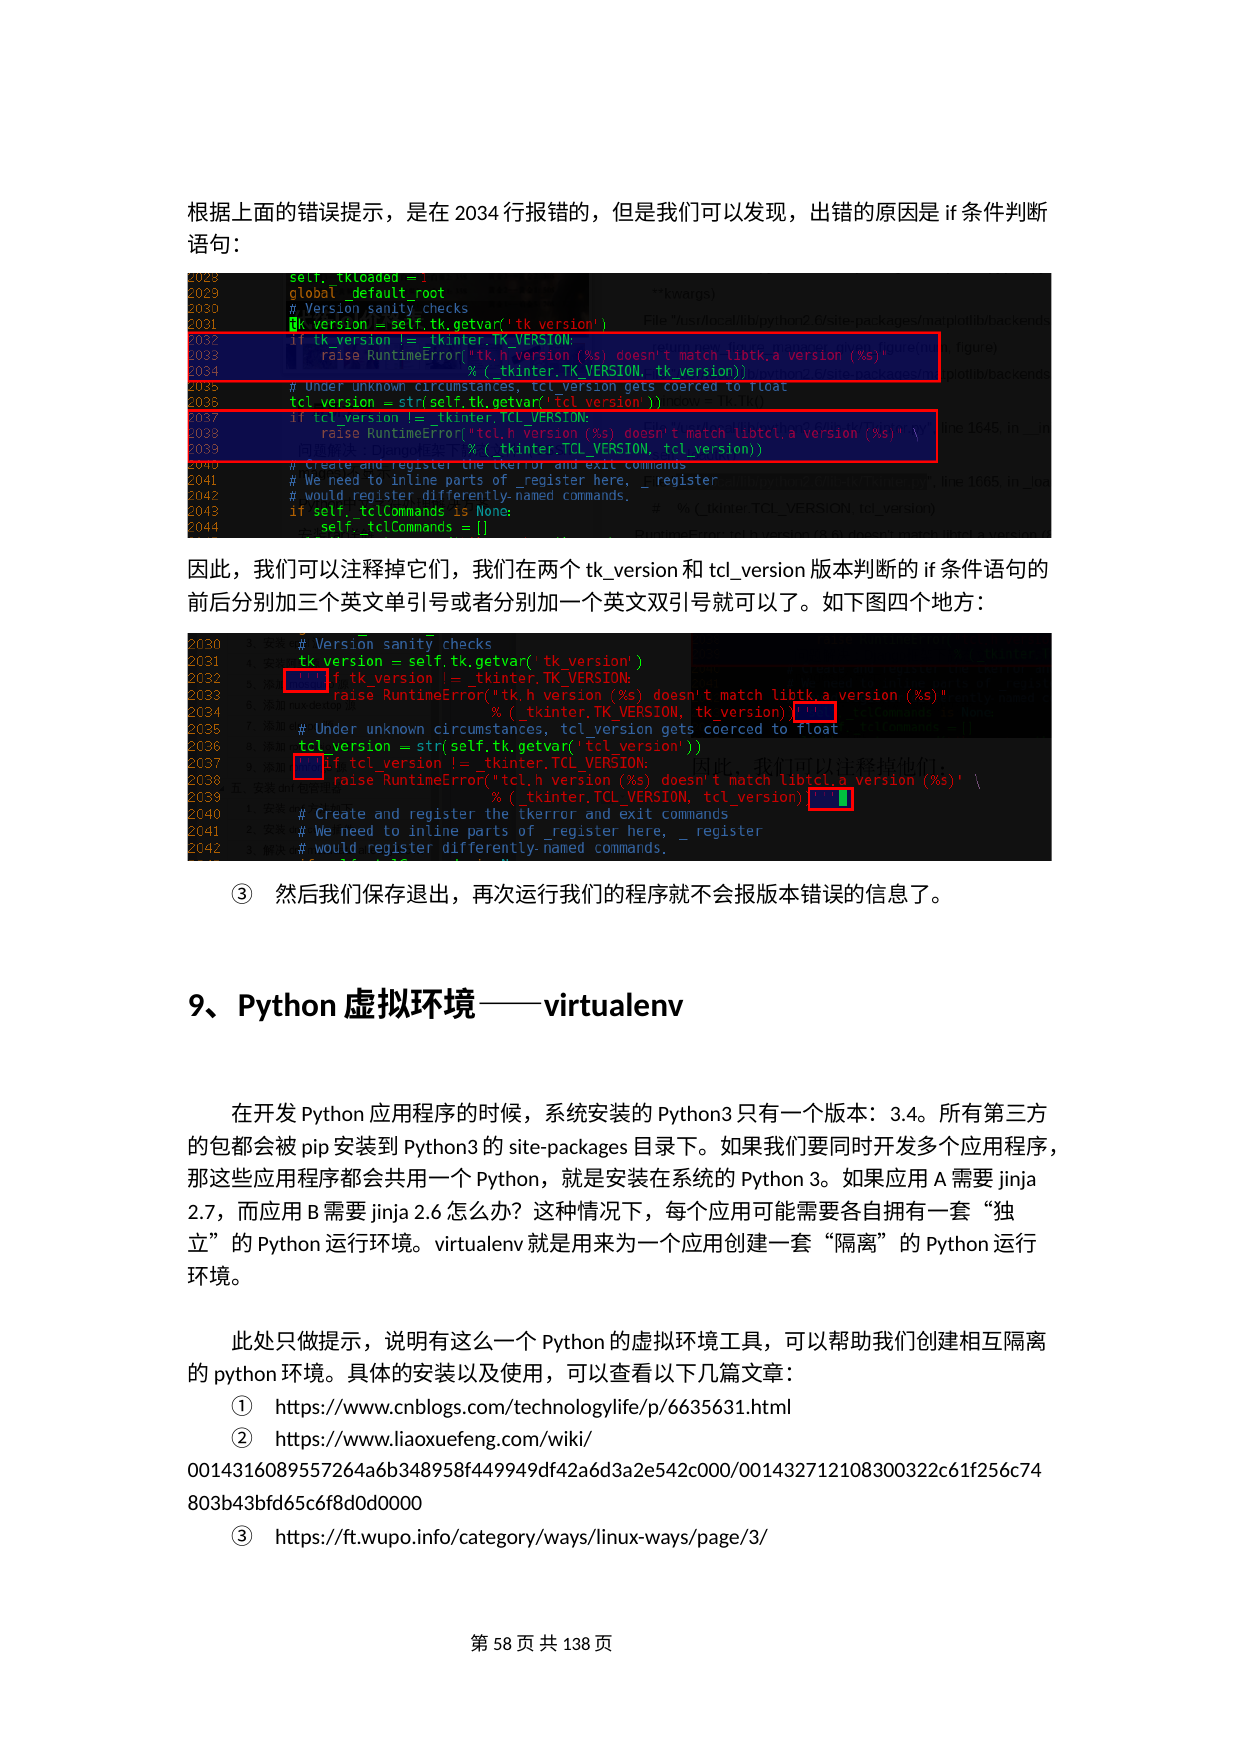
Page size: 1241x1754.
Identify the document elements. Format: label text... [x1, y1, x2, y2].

text 在开发Python应用程序的时候，系统安装的Python3只有一个版本：3.4。所有第三方的包都会被pip安装到Python3的site-packages目录下。如果我们要同时开发多个应用程序，那这些应用程序都会共用一个Python，就是安装在系统的Python 3。如果应用A需要jinja 2.7，而应用B需要jinja 2.6怎么办？这种情况下，每个应用可能需要各自拥有一套“独立”的Python运行环境。virtualenv就是用来为一个应用创建一套“隔离”的Python运行环境。 [187, 1096, 1053, 1291]
picture [187, 273, 1052, 538]
list https://www.liaoxuefeng.com/wiki/0014316089557264a6b348958f449949df42a6d3a2e542c000/001432712108300322c61f256c74803b43bfd65c6f8d0d0000 [187, 1421, 1053, 1518]
picture [187, 633, 1052, 861]
list https://www.cnblogs.com/technologylife/p/6635631.html [187, 1388, 1053, 1421]
subtitle 9、Python虚拟环境——virtualenv [187, 969, 1053, 1034]
list https://ft.wupo.info/category/ways/linux-ways/page/3/ [187, 1518, 1053, 1551]
list 然后我们保存退出，再次运行我们的程序就不会报版本错误的信息了。 [187, 877, 1053, 909]
text 根据上面的错误提示，是在2034行报错的，但是我们可以发现，出错的原因是if条件判断语句： [187, 194, 1053, 259]
text 因此，我们可以注释掉它们，我们在两个tk_version和tcl_version版本判断的if条件语句的前后分别加三个英文单引号或者分别加一个英文双引号就可以了。如下图四个地方： [187, 552, 1053, 617]
text 此处只做提示，说明有这么一个Python的虚拟环境工具，可以帮助我们创建相互隔离的python环境。具体的安装以及使用，可以查看以下几篇文章： [187, 1323, 1053, 1388]
